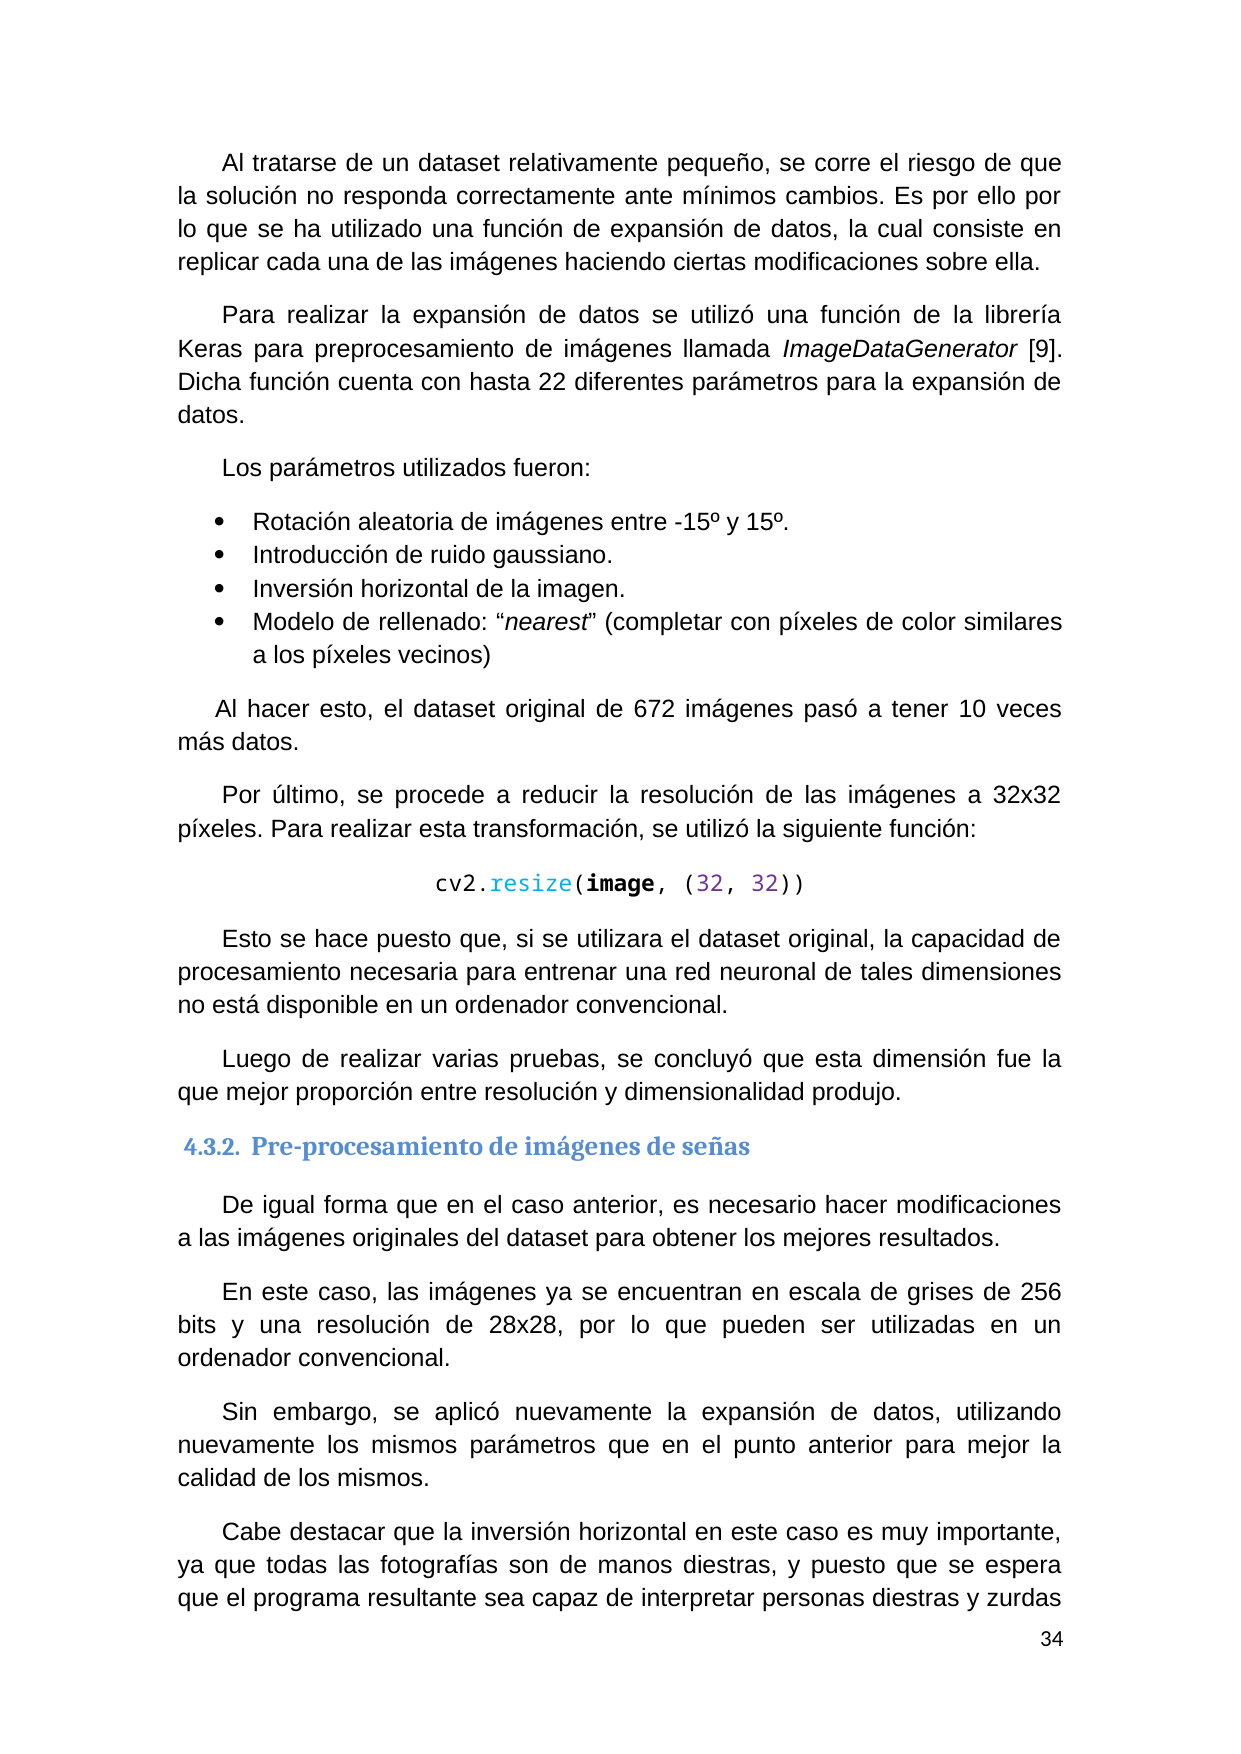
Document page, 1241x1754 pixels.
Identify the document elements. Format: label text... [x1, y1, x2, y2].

text En este caso, las imágenes ya se encuentran en escala de grises de 256 bits y una resolución de 28x28, por lo que pueden ser utilizadas en un ordenador convencional. [177, 1277, 1063, 1372]
list Introducción de ruido gaussiano. [215, 540, 1063, 569]
list Inversión horizontal de la imagen. [215, 573, 1063, 602]
text cv2.resize(image, (32, 32)) [177, 867, 1063, 899]
list Rotación aleatoria de imágenes entre -15º y 15º. [215, 507, 1063, 536]
text Esto se hace puesto que, si se utilizara el dataset original, la capacidad de procesamiento necesaria para entrenar una red neuronal de tales dimensiones no está disponible en un ordenador convencional. [177, 924, 1063, 1019]
text Por último, se procede a reducir la resolución de las imágenes a 32x32 píxeles. Para realizar esta transformación, se utilizó la siguiente función: [177, 781, 1063, 842]
list Modelo de rellenado: “nearest” (completar con píxeles de color similares a los píxeles vecinos) [215, 607, 1063, 668]
text Los parámetros utilizados fueron: [177, 453, 1063, 482]
subtitle Pre-procesamiento de imágenes de señas [184, 1131, 1063, 1162]
text Para realizar la expansión de datos se utilizó una función de la librería Keras para preprocesamiento de imágenes llamada ImageDataGenerator. Dicha función cuenta con hasta 22 diferentes parámetros para la expansión de datos. [177, 301, 1063, 428]
text Sin embargo, se aplicó nuevamente la expansión de datos, utilizando nuevamente los mismos parámetros que en el punto anterior para mejor la calidad de los mismos. [177, 1397, 1063, 1492]
text De igual forma que en el caso anterior, es necesario hacer modificaciones a las imágenes originales del dataset para obtener los mejores resultados. [177, 1190, 1063, 1252]
text Al hacer esto, el dataset original de 672 imágenes pasó a tener 10 veces más datos. [177, 694, 1063, 755]
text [177, 1517, 1063, 1612]
text Luego de realizar varias pruebas, se concluyó que esta dimensión fue la que mejor proporción entre resolución y dimensionalidad produjo. [177, 1044, 1063, 1106]
text Al tratarse de un dataset relativamente pequeño, se corre el riesgo de que la solución no responda correctamente ante mínimos cambios. Es por ello por lo que se ha utilizado una función de expansión de datos, la cual consiste en replicar cada una de las imágenes haciendo ciertas modificaciones sobre ella. [177, 148, 1063, 275]
